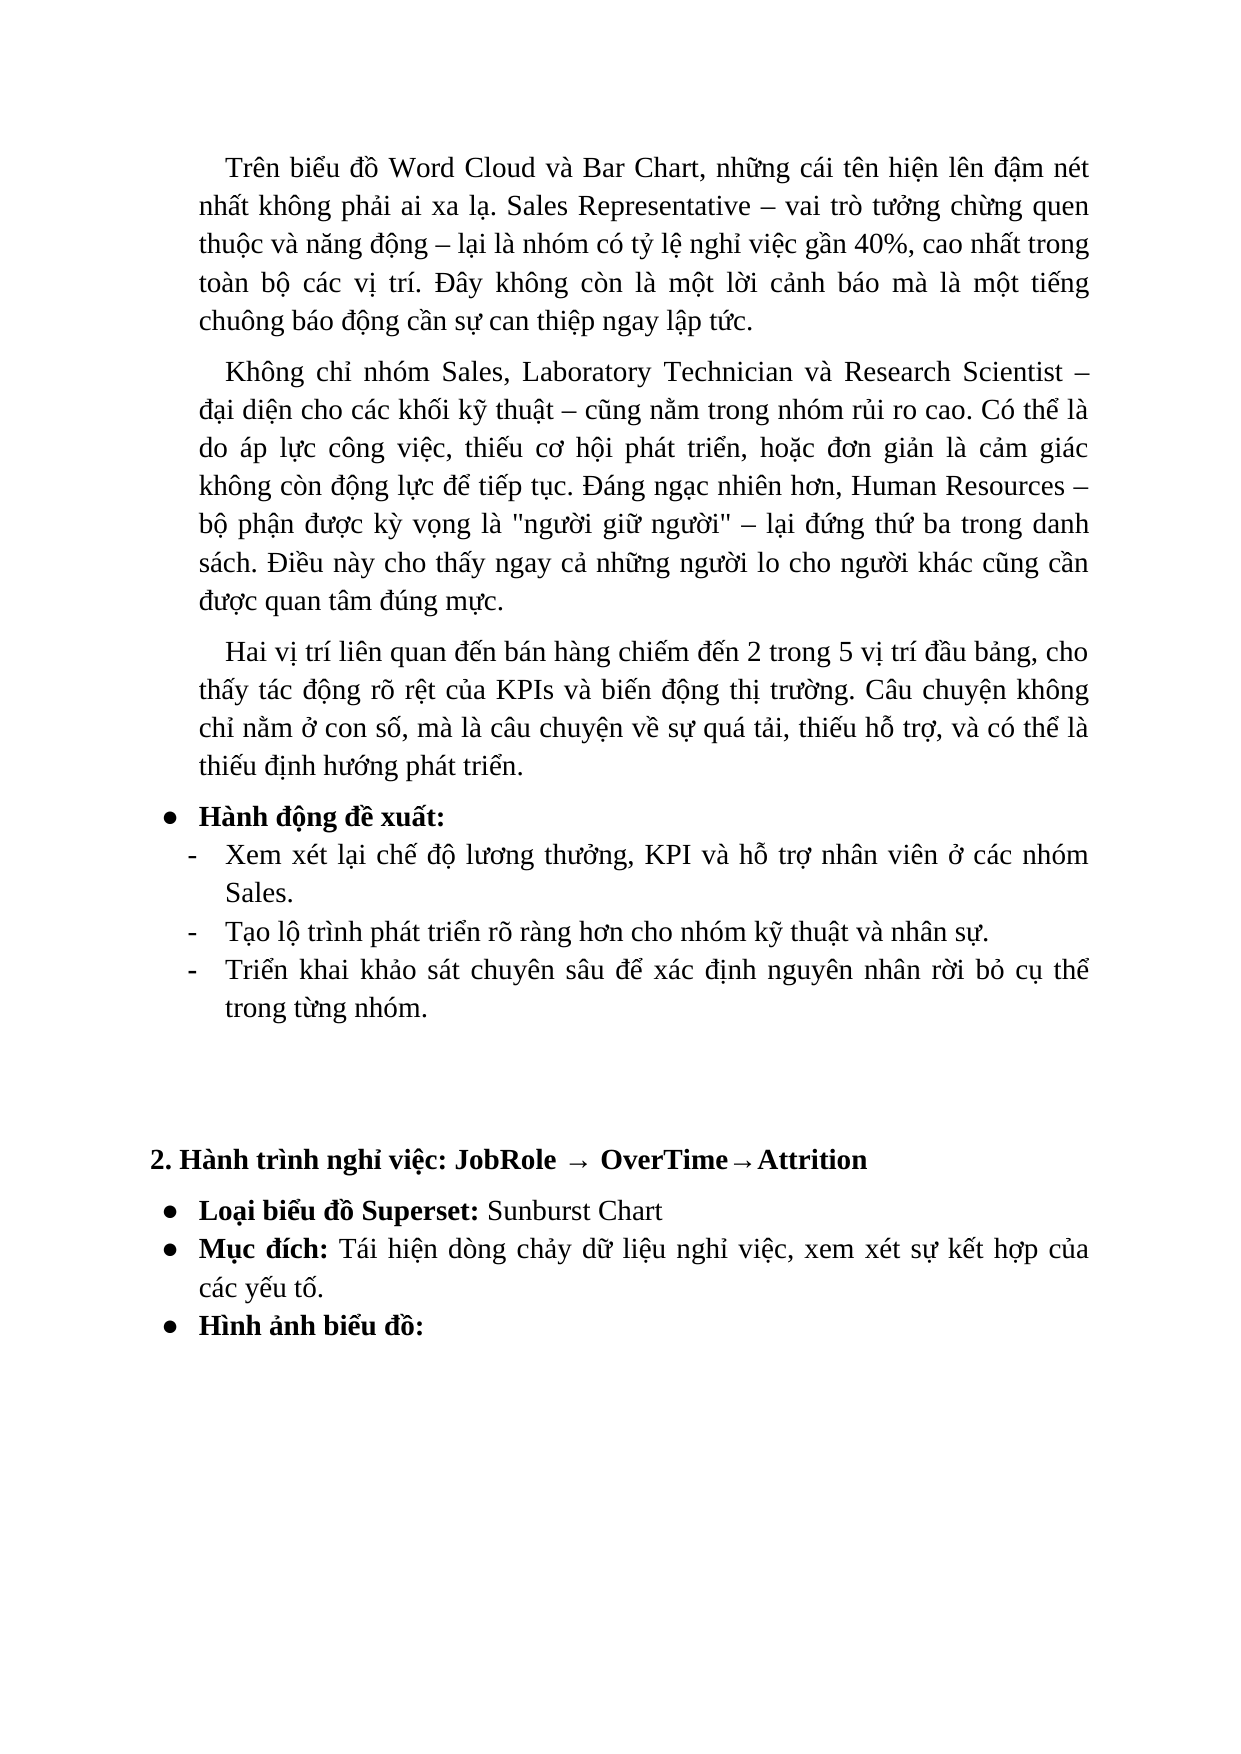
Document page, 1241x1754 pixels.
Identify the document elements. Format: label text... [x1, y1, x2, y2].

text Hai vị trí liên quan đến bán hàng chiếm đến 2 trong 5 vị trí đầu bảng, cho thấy tác động rõ rệt của KPIs và biến động thị trường. Câu chuyện không chỉ nằm ở con số, mà là câu chuyện về sự quá tải, thiếu hỗ trợ, và có thể là thiếu định hướng phát triển. [198, 634, 1090, 782]
list Tạo lộ trình phát triển rõ ràng hơn cho nhóm kỹ thuật và nhân sự. [187, 914, 1090, 947]
subtitle 2. Hành trình nghỉ việc: JobRole → OverTime→Attrition [150, 1142, 1090, 1176]
text Không chỉ nhóm Sales, Laboratory Technician và Research Scientist – đại diện cho các khối kỹ thuật – cũng nằm trong nhóm rủi ro cao. Có thể là do áp lực công việc, thiếu cơ hội phát triển, hoặc đơn giản là cảm giác không còn động lực để tiếp tục. Đáng ngạc nhiên hơn, Human Resources – bộ phận được kỳ vọng là "người giữ người" – lại đứng thứ ba trong danh sách. Điều này cho thấy ngay cả những người lo cho người khác cũng cần được quan tâm đúng mực. [198, 354, 1090, 617]
list Loại biểu đồ Superset: Sunburst Chart [161, 1193, 1090, 1227]
list Hình ảnh biểu đồ: [161, 1308, 1090, 1341]
list Xem xét lại chế độ lương thưởng, KPI và hỗ trợ nhân viên ở các nhóm Sales. [187, 837, 1090, 909]
list Mục đích: Tái hiện dòng chảy dữ liệu nghỉ việc, xem xét sự kết hợp của các yếu tố. [161, 1231, 1090, 1303]
list Triển khai khảo sát chuyên sâu để xác định nguyên nhân rời bỏ cụ thể trong từng nhóm. [187, 952, 1090, 1024]
text Trên biểu đồ Word Cloud và Bar Chart, những cái tên hiện lên đậm nét nhất không phải ai xa lạ. Sales Representative – vai trò tưởng chừng quen thuộc và năng động – lại là nhóm có tỷ lệ nghỉ việc gần 40%, cao nhất trong toàn bộ các vị trí. Đây không còn là một lời cảnh báo mà là một tiếng chuông báo động cần sự can thiệp ngay lập tức. [198, 150, 1090, 336]
list Hành động đề xuất: [161, 799, 1090, 833]
